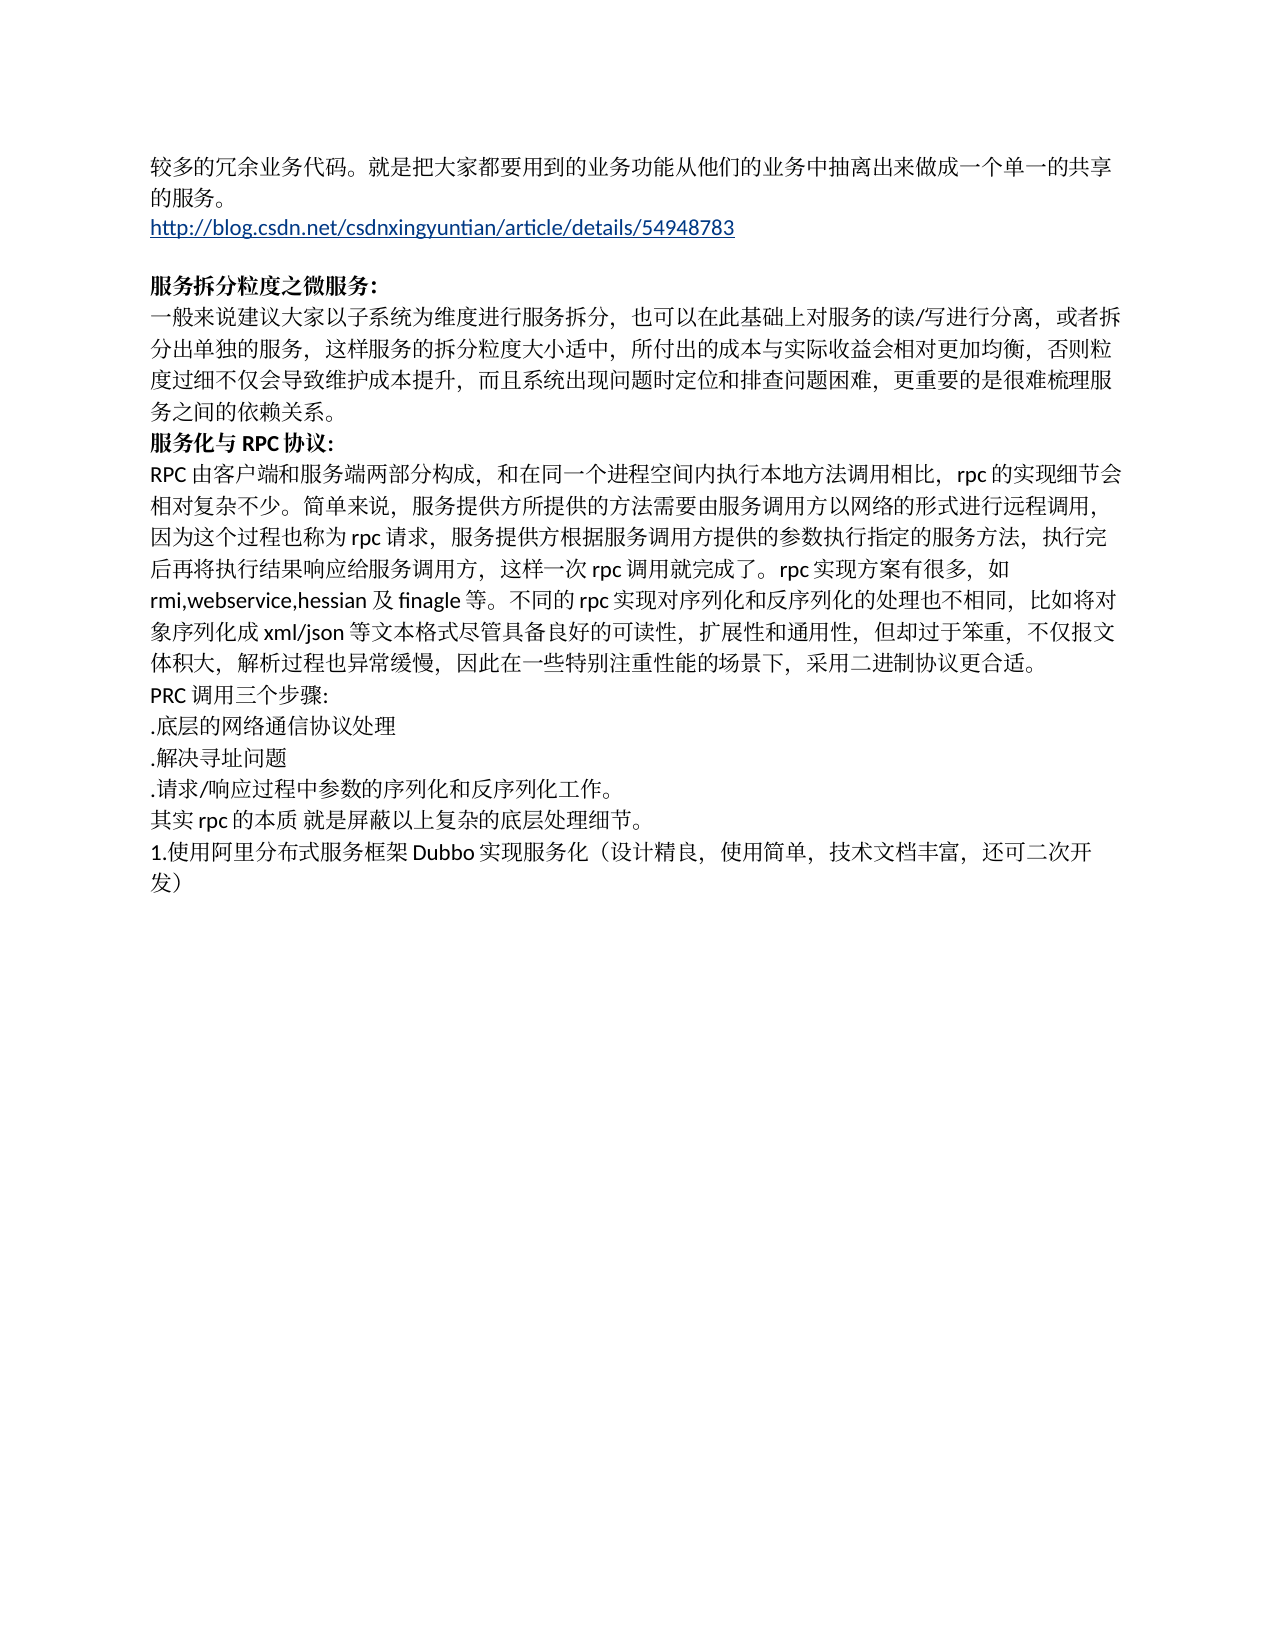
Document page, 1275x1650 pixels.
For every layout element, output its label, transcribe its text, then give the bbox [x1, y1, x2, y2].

text 服务拆分粒度之微服务： [150, 269, 1125, 300]
text 一般来说建议大家以子系统为维度进行服务拆分，也可以在此基础上对服务的读/写进行分离，或者拆分出单独的服务，这样服务的拆分粒度大小适中，所付出的成本与实际收益会相对更加均衡，否则粒度过细不仅会导致维护成本提升，而且系统出现问题时定位和排查问题困难，更重要的是很难梳理服务之间的依赖关系。 [150, 300, 1125, 426]
text .底层的网络通信协议处理 [150, 709, 1125, 741]
text RPC由客户端和服务端两部分构成，和在同一个进程空间内执行本地方法调用相比，rpc的实现细节会相对复杂不少。简单来说，服务提供方所提供的方法需要由服务调用方以网络的形式进行远程调用，因为这个过程也称为rpc请求，服务提供方根据服务调用方提供的参数执行指定的服务方法，执行完后再将执行结果响应给服务调用方，这样一次rpc调用就完成了。rpc实现方案有很多，如rmi,webservice,hessian及finagle等。不同的rpc实现对序列化和反序列化的处理也不相同，比如将对象序列化成xml/json等文本格式尽管具备良好的可读性，扩展性和通用性，但却过于笨重，不仅报文体积大，解析过程也异常缓慢，因此在一些特别注重性能的场景下，采用二进制协议更合适。 [150, 458, 1125, 678]
text http://blog.csdn.net/csdnxingyuntian/article/details/54948783 [150, 213, 1125, 241]
text .请求/响应过程中参数的序列化和反序列化工作。 [150, 772, 1125, 804]
text 1.使用阿里分布式服务框架Dubbo实现服务化（设计精良，使用简单，技术文档丰富，还可二次开发） [150, 835, 1125, 898]
text 服务化与RPC协议: [150, 426, 1125, 458]
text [150, 150, 1125, 213]
text PRC调用三个步骤: [150, 678, 1125, 709]
text .解决寻址问题 [150, 741, 1125, 772]
text 其实rpc的本质 就是屏蔽以上复杂的底层处理细节。 [150, 804, 1125, 835]
